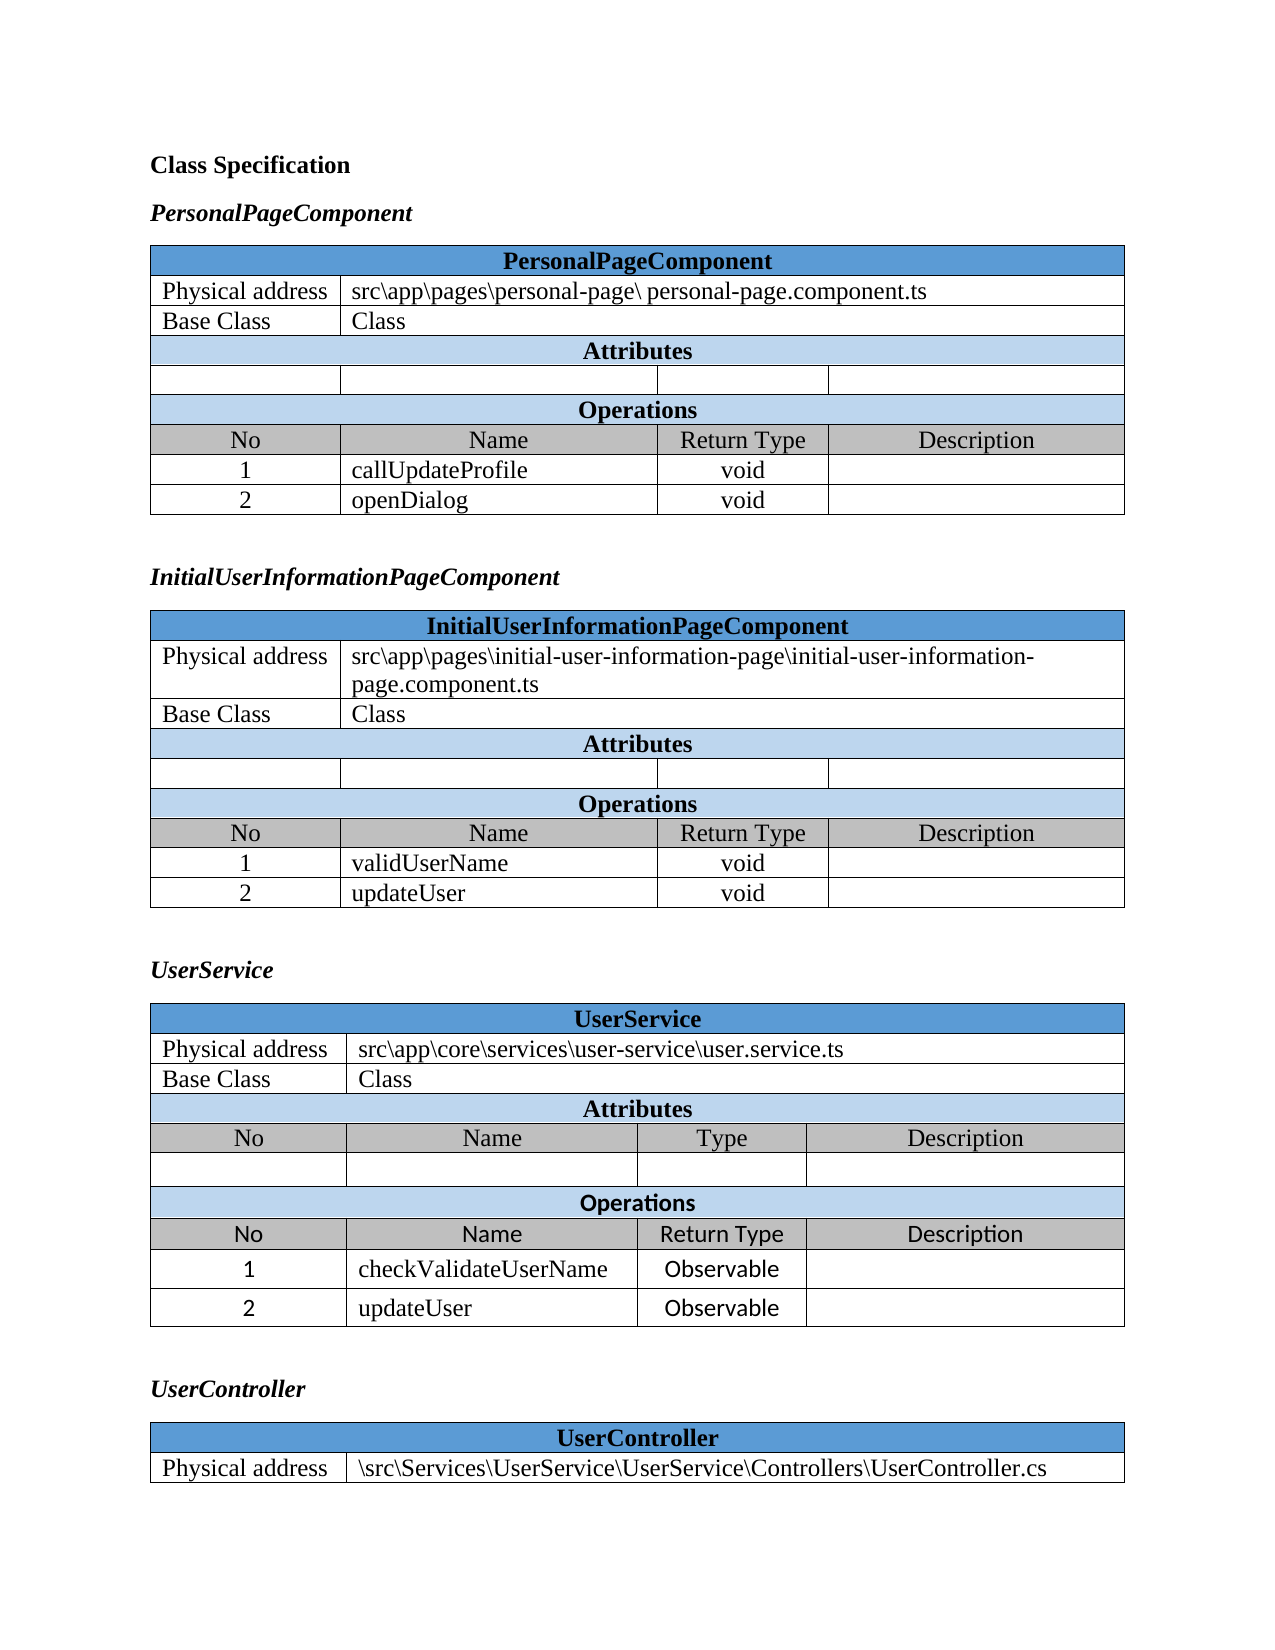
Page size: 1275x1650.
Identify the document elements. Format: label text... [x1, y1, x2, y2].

table_cell openDialog [341, 485, 657, 513]
table_cell Class [341, 306, 1124, 335]
table_cell Class [347, 1064, 1124, 1093]
table_cell void [658, 485, 828, 513]
table_cell Physical address [151, 276, 340, 305]
table_cell void [658, 848, 828, 877]
table_header UserService [151, 1004, 1124, 1033]
table_cell Attributes [151, 729, 1124, 758]
table_cell Return Type [638, 1219, 806, 1249]
table_cell Attributes [151, 336, 1124, 364]
table_cell 1 [151, 455, 340, 484]
table_cell src\app\pages\initial-user-information-page\initial-user-information-page.component.ts [341, 641, 1124, 698]
table_cell checkValidateUserName [347, 1250, 637, 1287]
table_cell No [151, 819, 340, 847]
table_cell \src\Services\UserService\UserService\Controllers\UserController.cs [347, 1453, 1124, 1482]
table_cell Name [347, 1124, 637, 1152]
table_cell validUserName [341, 848, 657, 877]
table_cell Name [341, 819, 657, 847]
table_cell Operations [151, 395, 1124, 424]
table_cell src\app\pages\personal-page\ personal-page.component.ts [341, 276, 1124, 305]
table_cell Type [638, 1124, 806, 1152]
table_cell Class [341, 699, 1124, 728]
table_cell updateUser [347, 1289, 637, 1326]
table_cell [658, 366, 828, 394]
table_cell Observable [638, 1250, 806, 1287]
table_cell [807, 1153, 1124, 1186]
text InitialUserInformationPageComponent [150, 562, 1125, 591]
table_header InitialUserInformationPageComponent [151, 611, 1124, 640]
table_cell Description [829, 425, 1124, 454]
table_cell 2 [151, 1289, 346, 1326]
table_cell No [151, 425, 340, 454]
table_cell [638, 1153, 806, 1186]
table_cell void [658, 455, 828, 484]
table_cell [829, 759, 1124, 788]
table_cell Return Type [658, 819, 828, 847]
table_cell Operations [151, 789, 1124, 817]
table_cell Base Class [151, 306, 340, 335]
table_cell [151, 759, 340, 788]
table_cell Observable [638, 1289, 806, 1326]
table_cell Operations [151, 1187, 1124, 1217]
table_cell [658, 759, 828, 788]
table_cell Attributes [151, 1094, 1124, 1122]
table_cell 2 [151, 485, 340, 513]
table_header UserController [151, 1423, 1124, 1452]
table_cell 1 [151, 1250, 346, 1287]
table_header PersonalPageComponent [151, 246, 1124, 275]
table_cell Description [807, 1124, 1124, 1152]
table_cell src\app\core\services\user-service\user.service.ts [347, 1034, 1124, 1063]
table_cell Physical address [151, 1453, 346, 1482]
table_cell Base Class [151, 1064, 346, 1093]
text UserController [150, 1374, 1125, 1403]
table_cell No [151, 1219, 346, 1249]
table_cell [151, 366, 340, 394]
table_cell callUpdateProfile [341, 455, 657, 484]
table_cell updateUser [341, 878, 657, 907]
table_cell [341, 759, 657, 788]
table_cell [829, 485, 1124, 513]
table_cell [151, 1153, 346, 1186]
table_cell 2 [151, 878, 340, 907]
table_cell Base Class [151, 699, 340, 728]
table_cell void [658, 878, 828, 907]
table_cell [807, 1250, 1124, 1287]
table_cell Description [829, 819, 1124, 847]
text PersonalPageComponent [150, 198, 1125, 226]
table_cell [807, 1289, 1124, 1326]
table_cell Physical address [151, 1034, 346, 1063]
table_cell [341, 366, 657, 394]
table_cell [829, 455, 1124, 484]
text Class Specification [150, 150, 1125, 179]
table_cell Physical address [151, 641, 340, 698]
text UserService [150, 956, 1125, 984]
table_cell [347, 1153, 637, 1186]
table_cell Return Type [658, 425, 828, 454]
table_cell No [151, 1124, 346, 1152]
table_cell Name [341, 425, 657, 454]
table_cell [829, 878, 1124, 907]
table_cell [829, 366, 1124, 394]
table_cell Name [347, 1219, 637, 1249]
table_cell Description [807, 1219, 1124, 1249]
table_cell [829, 848, 1124, 877]
table_cell 1 [151, 848, 340, 877]
